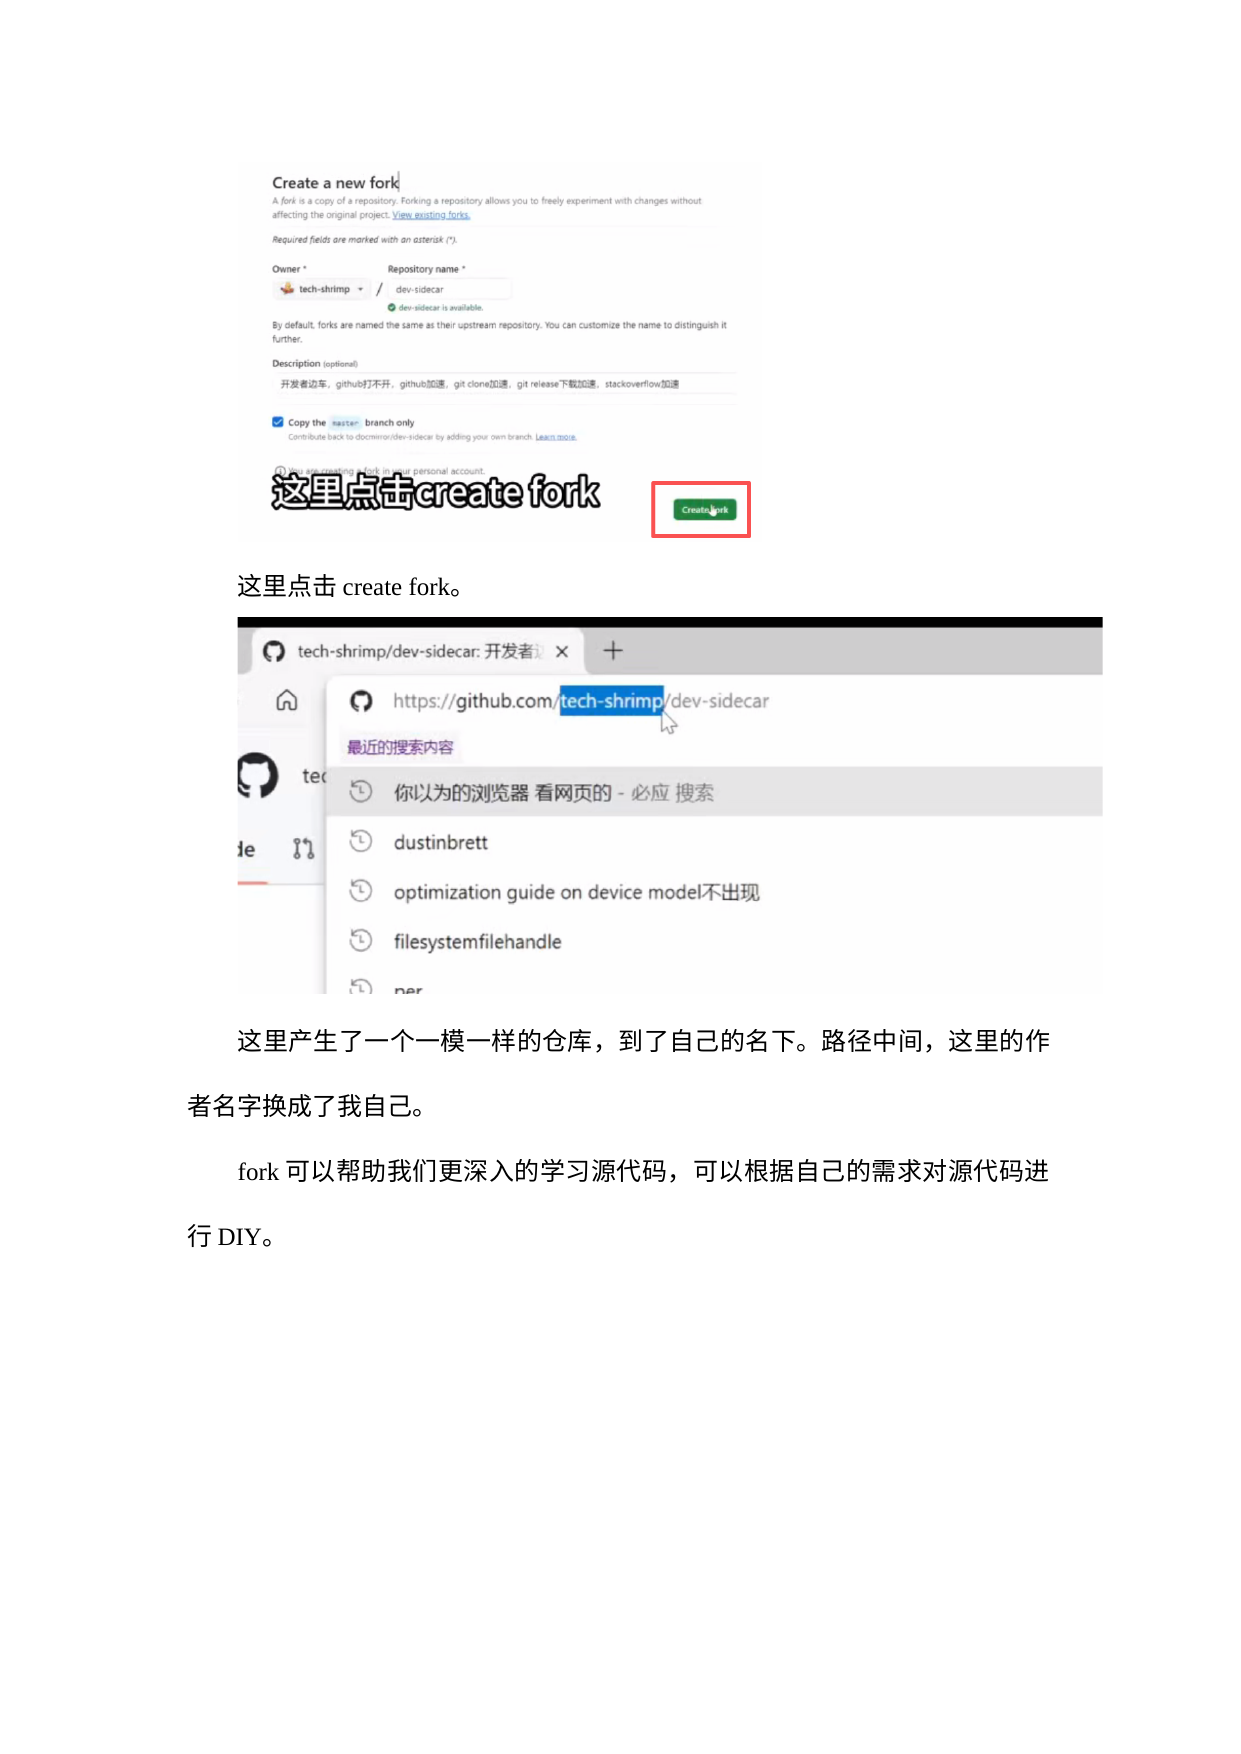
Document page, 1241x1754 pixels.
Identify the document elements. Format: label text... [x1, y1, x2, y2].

picture [237, 162, 763, 542]
text fork可以帮助我们更深入的学习源代码，可以根据自己的需求对源代码进行DIY。 [187, 1137, 1053, 1267]
text 这里点击create fork。 [187, 552, 1053, 617]
picture [237, 617, 1103, 994]
text 这里产生了一个一模一样的仓库，到了自己的名下。路径中间，这里的作者名字换成了我自己。 [187, 1007, 1053, 1137]
